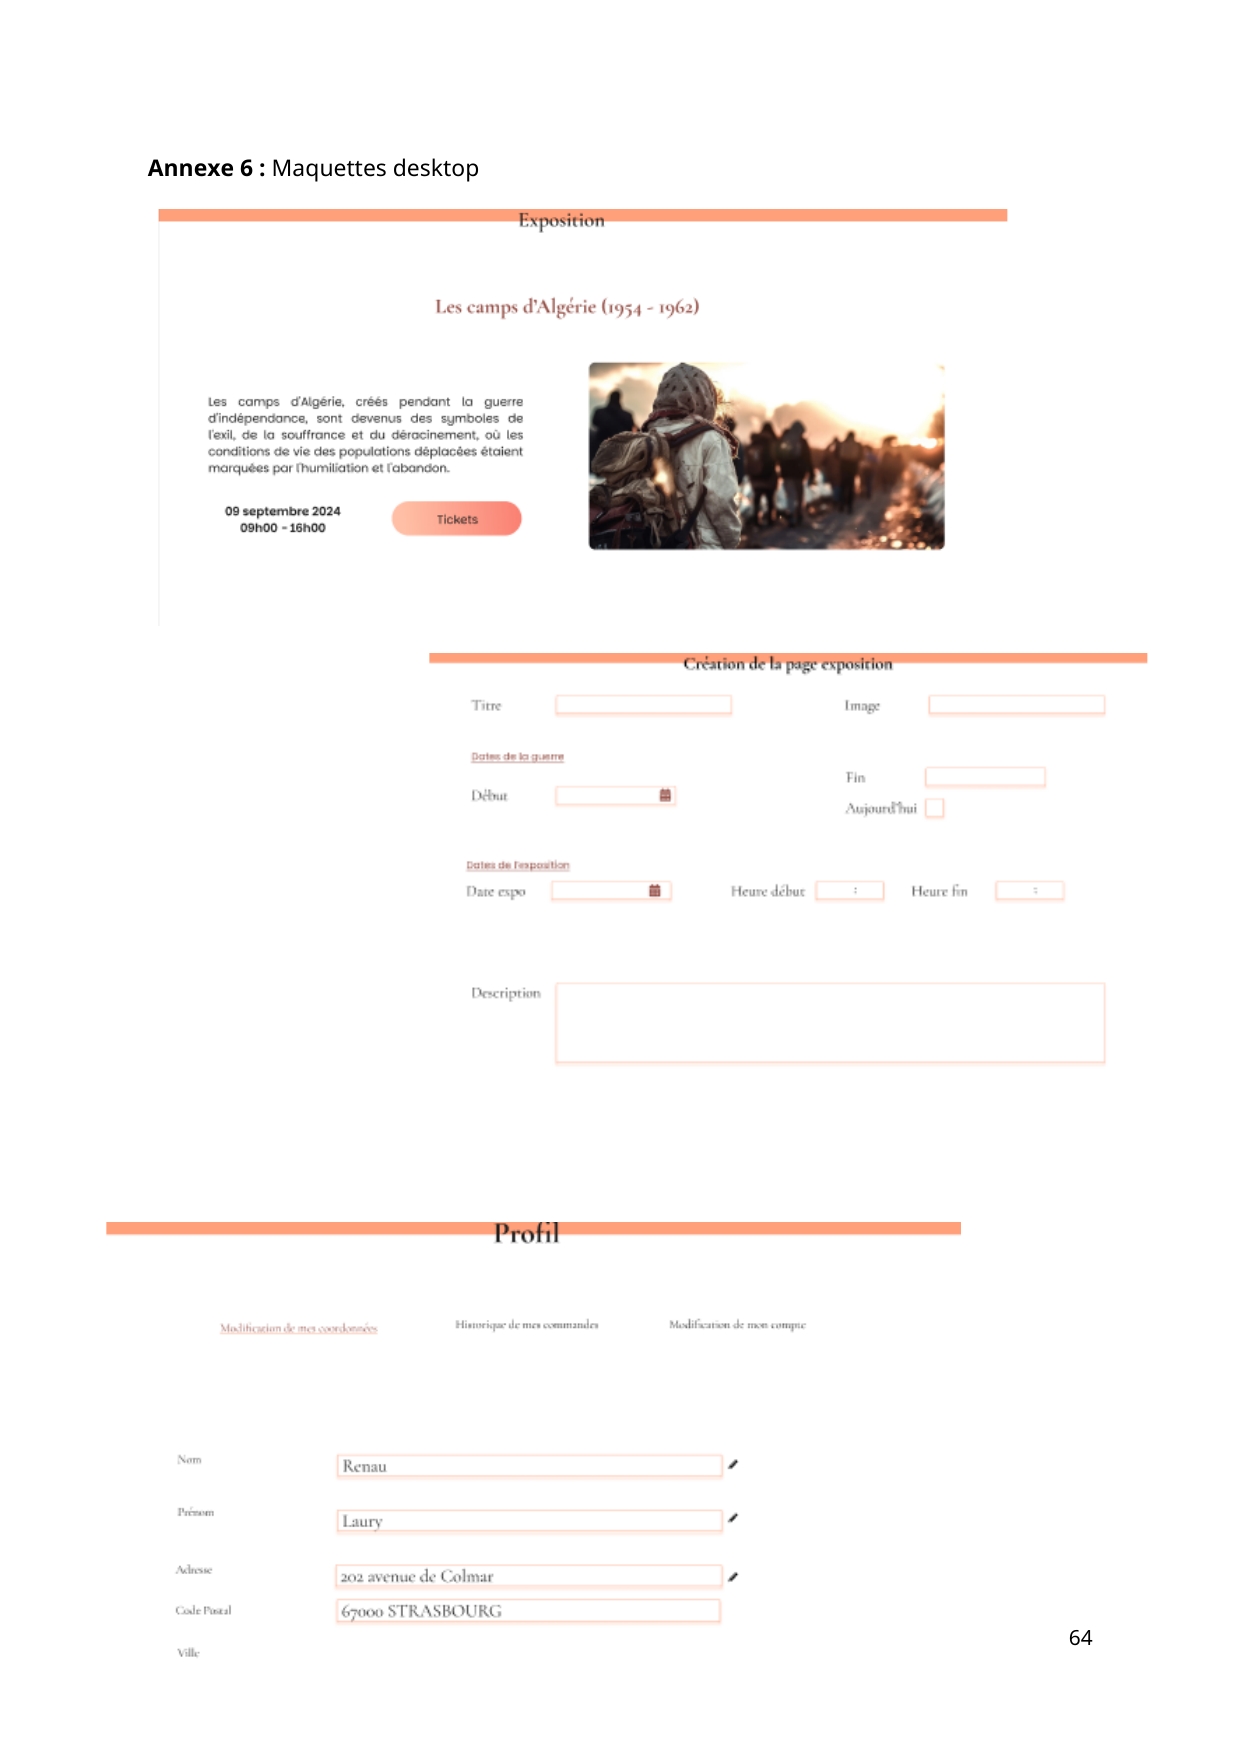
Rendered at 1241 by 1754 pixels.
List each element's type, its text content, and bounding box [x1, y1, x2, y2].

picture [106, 1222, 961, 1671]
subtitle Annexe 6 : Maquettes desktop [148, 152, 1092, 183]
picture [158, 209, 1008, 626]
picture [429, 653, 1148, 1088]
